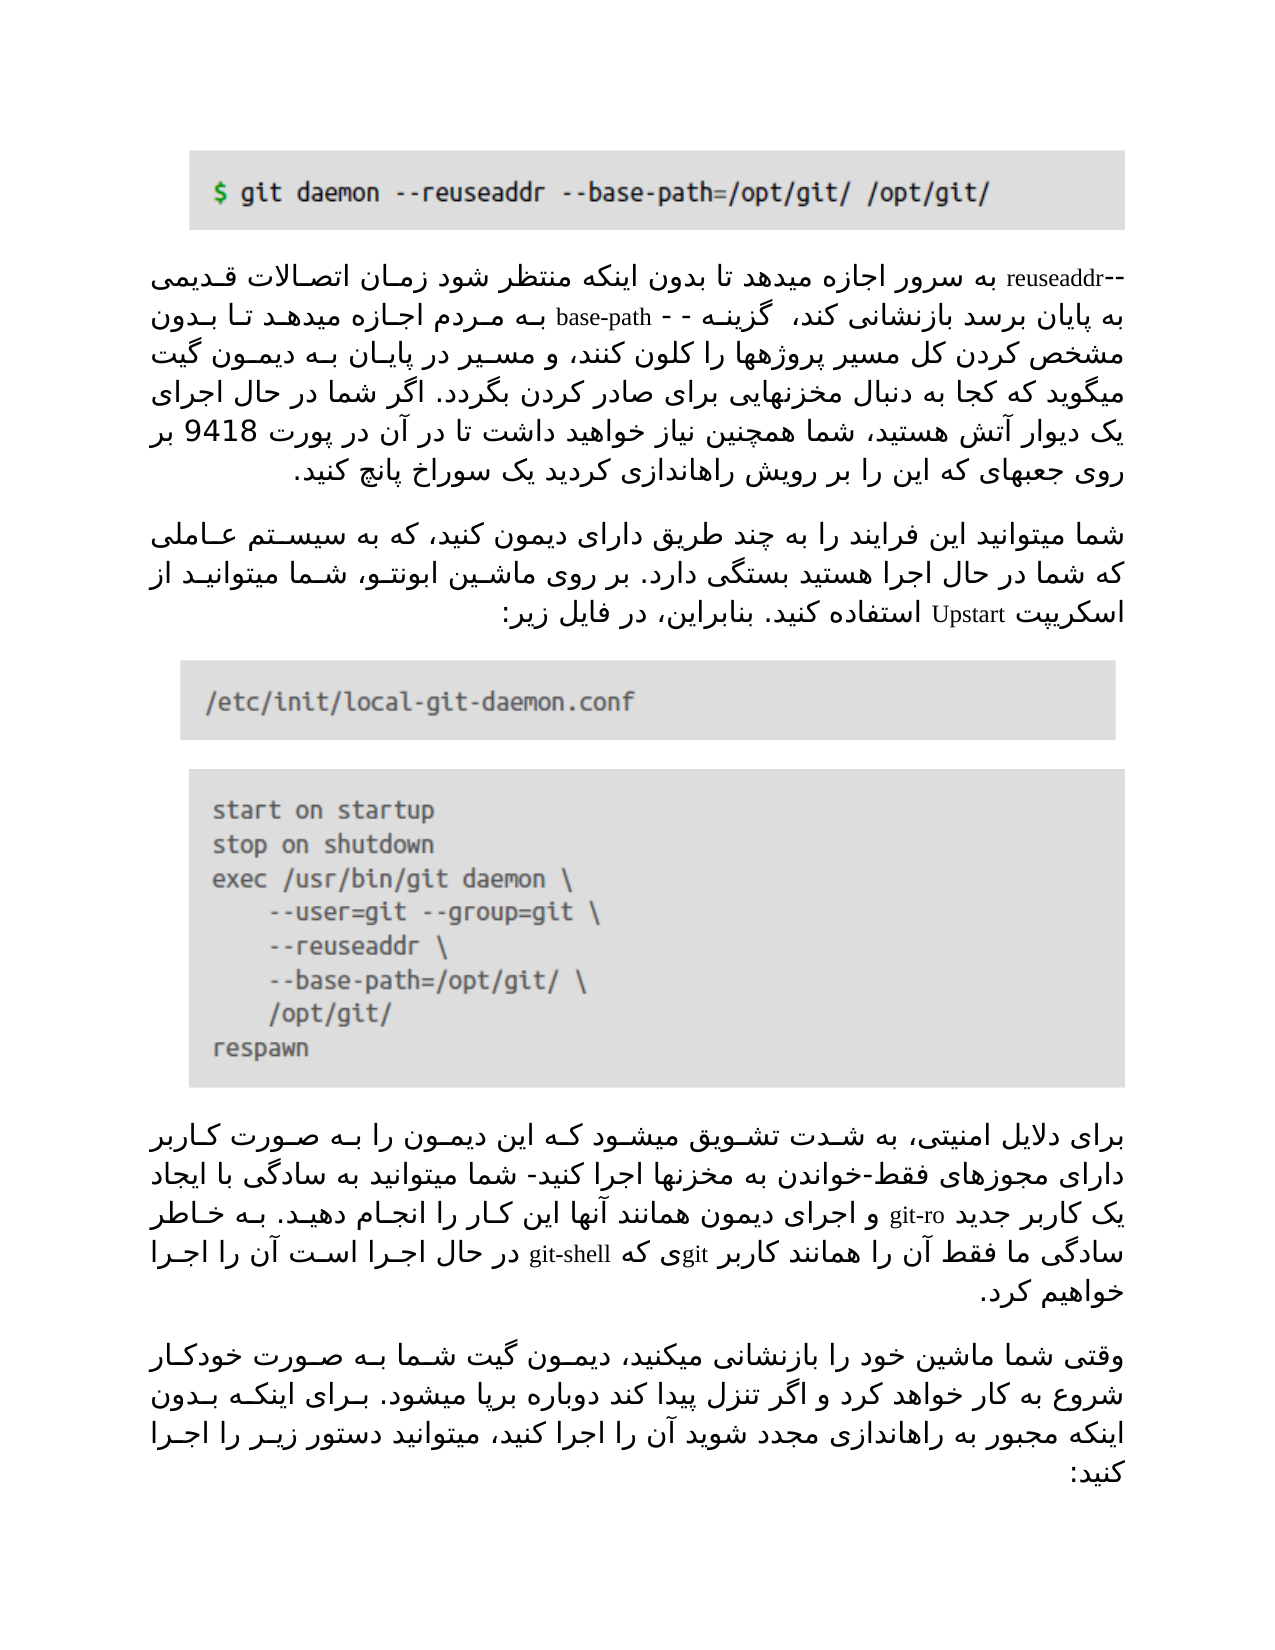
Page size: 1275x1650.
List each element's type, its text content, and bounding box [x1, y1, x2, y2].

text وقتی شما ماشین خود را بازنشانی میکنید، دیمون گیت شما به صورت خودکار شروع به کار خواهد کرد و اگر تنزل پیدا کند دوباره برپا میشود. برای اینکه بدون اینکه مجبور به راهاندازی مجدد شوید آن را اجرا کنید، میتوانید دستور زیر را اجرا کنید: [150, 1338, 1125, 1489]
text شما میتوانید این فرایند را به چند طریق دارای دیمون کنید، که به سیستم عاملی که شما در حال اجرا هستید بستگی دارد. بر روی ماشین ابونتو، شما میتوانید از اسکریپت Upstart استفاده کنید. بنابراین، در فایل زیر: [150, 518, 1125, 629]
text برای دلایل امنیتی، به شدت تشویق میشود که این دیمون را به صورت کاربر دارای مجوزهای فقط-خواندن به مخزنها اجرا کنید- شما میتوانید به سادگی با ایجاد یک کاربر جدید git-ro و اجرای دیمون همانند آنها این کار را انجام دهید. به خاطر سادگی ما فقط آن را همانند کاربر gitی که git-shell در حال اجرا است آن را اجرا خواهیم کرد. [150, 1119, 1125, 1308]
text --reuseaddr به سرور اجازه میدهد تا بدون اینکه منتظر شود زمان اتصالات قدیمی به پایان برسد بازنشانی کند، گزینه - - base-path به مردم اجازه میدهد تا بدون مشخص کردن کل مسیر پروژهها را کلون کنند، و مسیر در پایان به دیمون گیت میگوید که کجا به دنبال مخزنهایی برای صادر کردن بگردد. اگر شما در حال اجرای یک دیوار آتش هستید، شما همچنین نیاز خواهید داشت تا در آن در پورت 9418 بر روی جعبهای که این را بر رویش راهاندازی کردید یک سوراخ پانچ کنید. [150, 259, 1125, 488]
